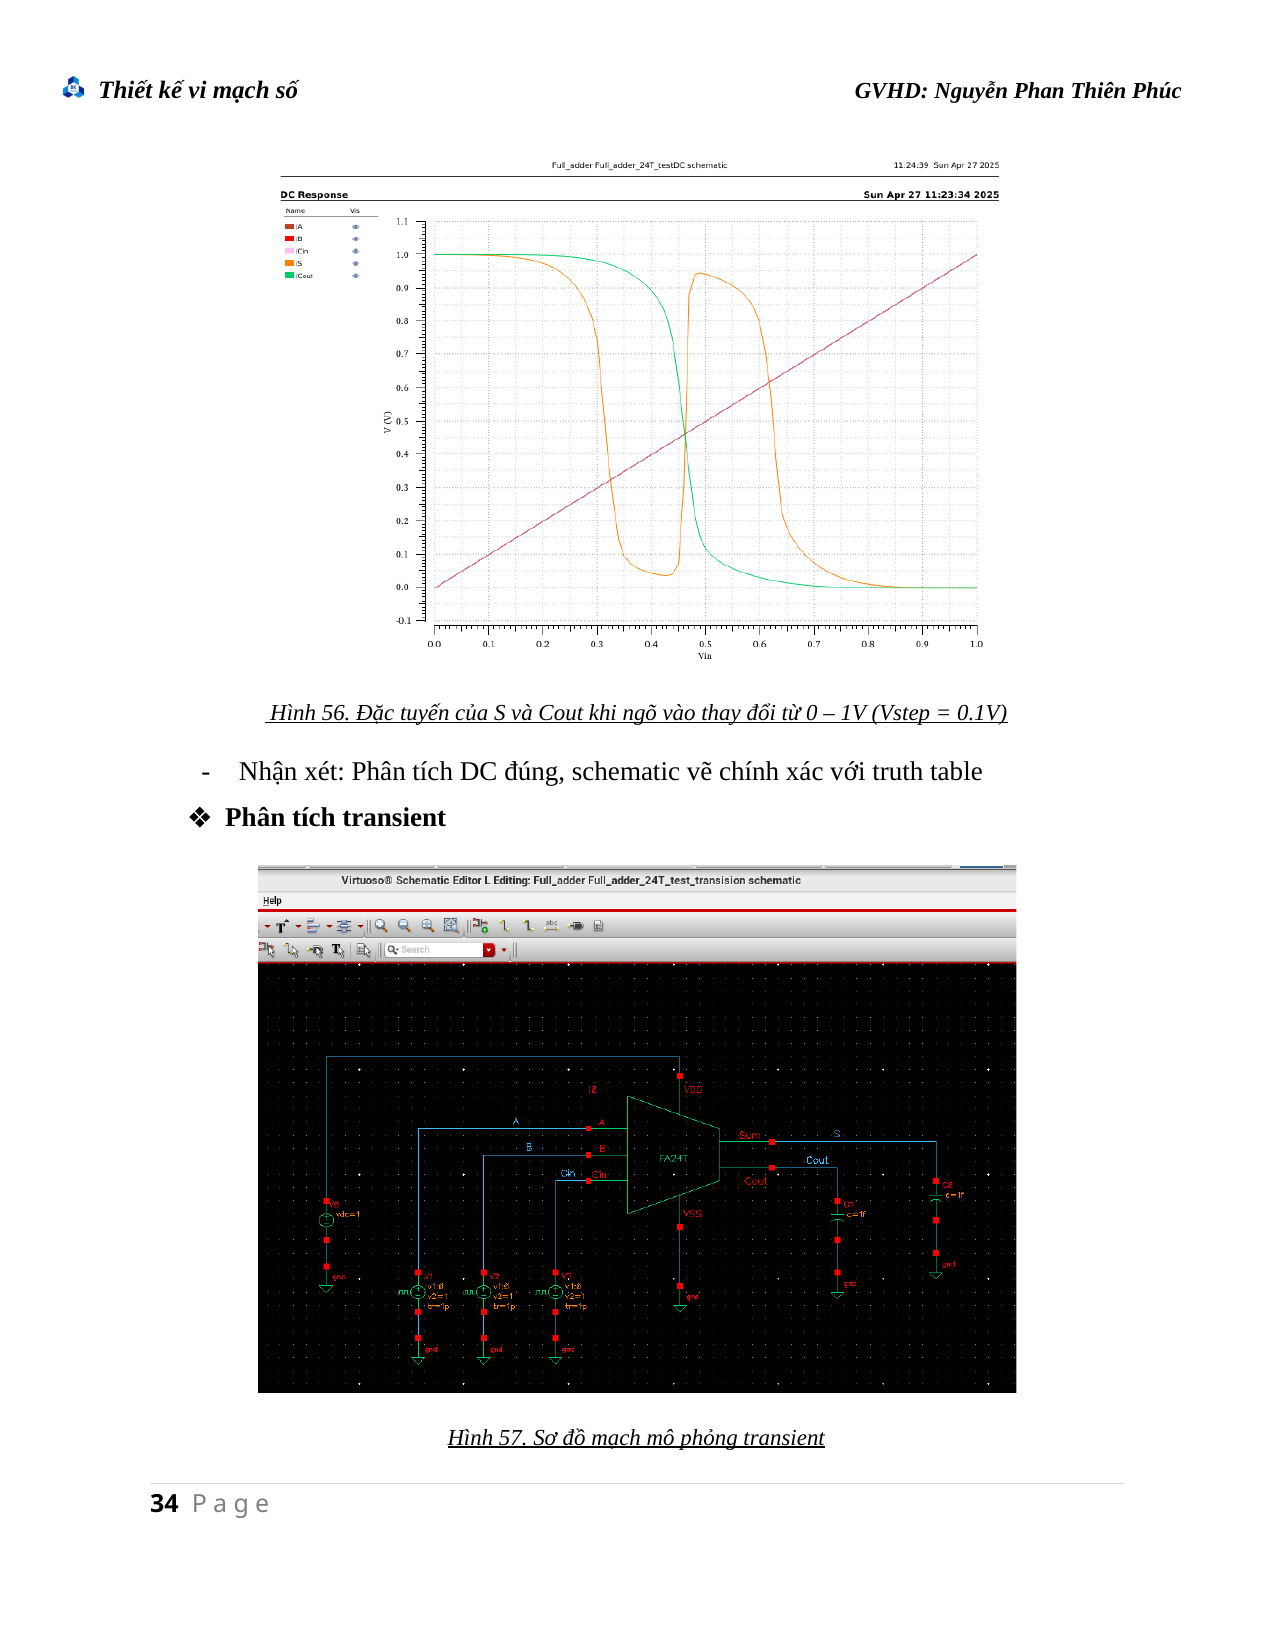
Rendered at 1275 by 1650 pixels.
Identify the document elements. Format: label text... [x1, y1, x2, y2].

picture [258, 865, 1017, 1393]
text Hình 57. Sơ đồ mạch mô phỏng transient [150, 1424, 1124, 1450]
picture [268, 151, 1006, 669]
text Hình 56. Đặc tuyến của S và Cout khi ngõ vào thay đổi từ 0 – 1V (Vstep = 0.1V) [150, 699, 1124, 725]
picture [61, 75, 86, 99]
list Phân tích transient [187, 802, 1124, 833]
list Nhận xét: Phân tích DC đúng, schematic vẽ chính xác với truth table [201, 755, 1124, 786]
